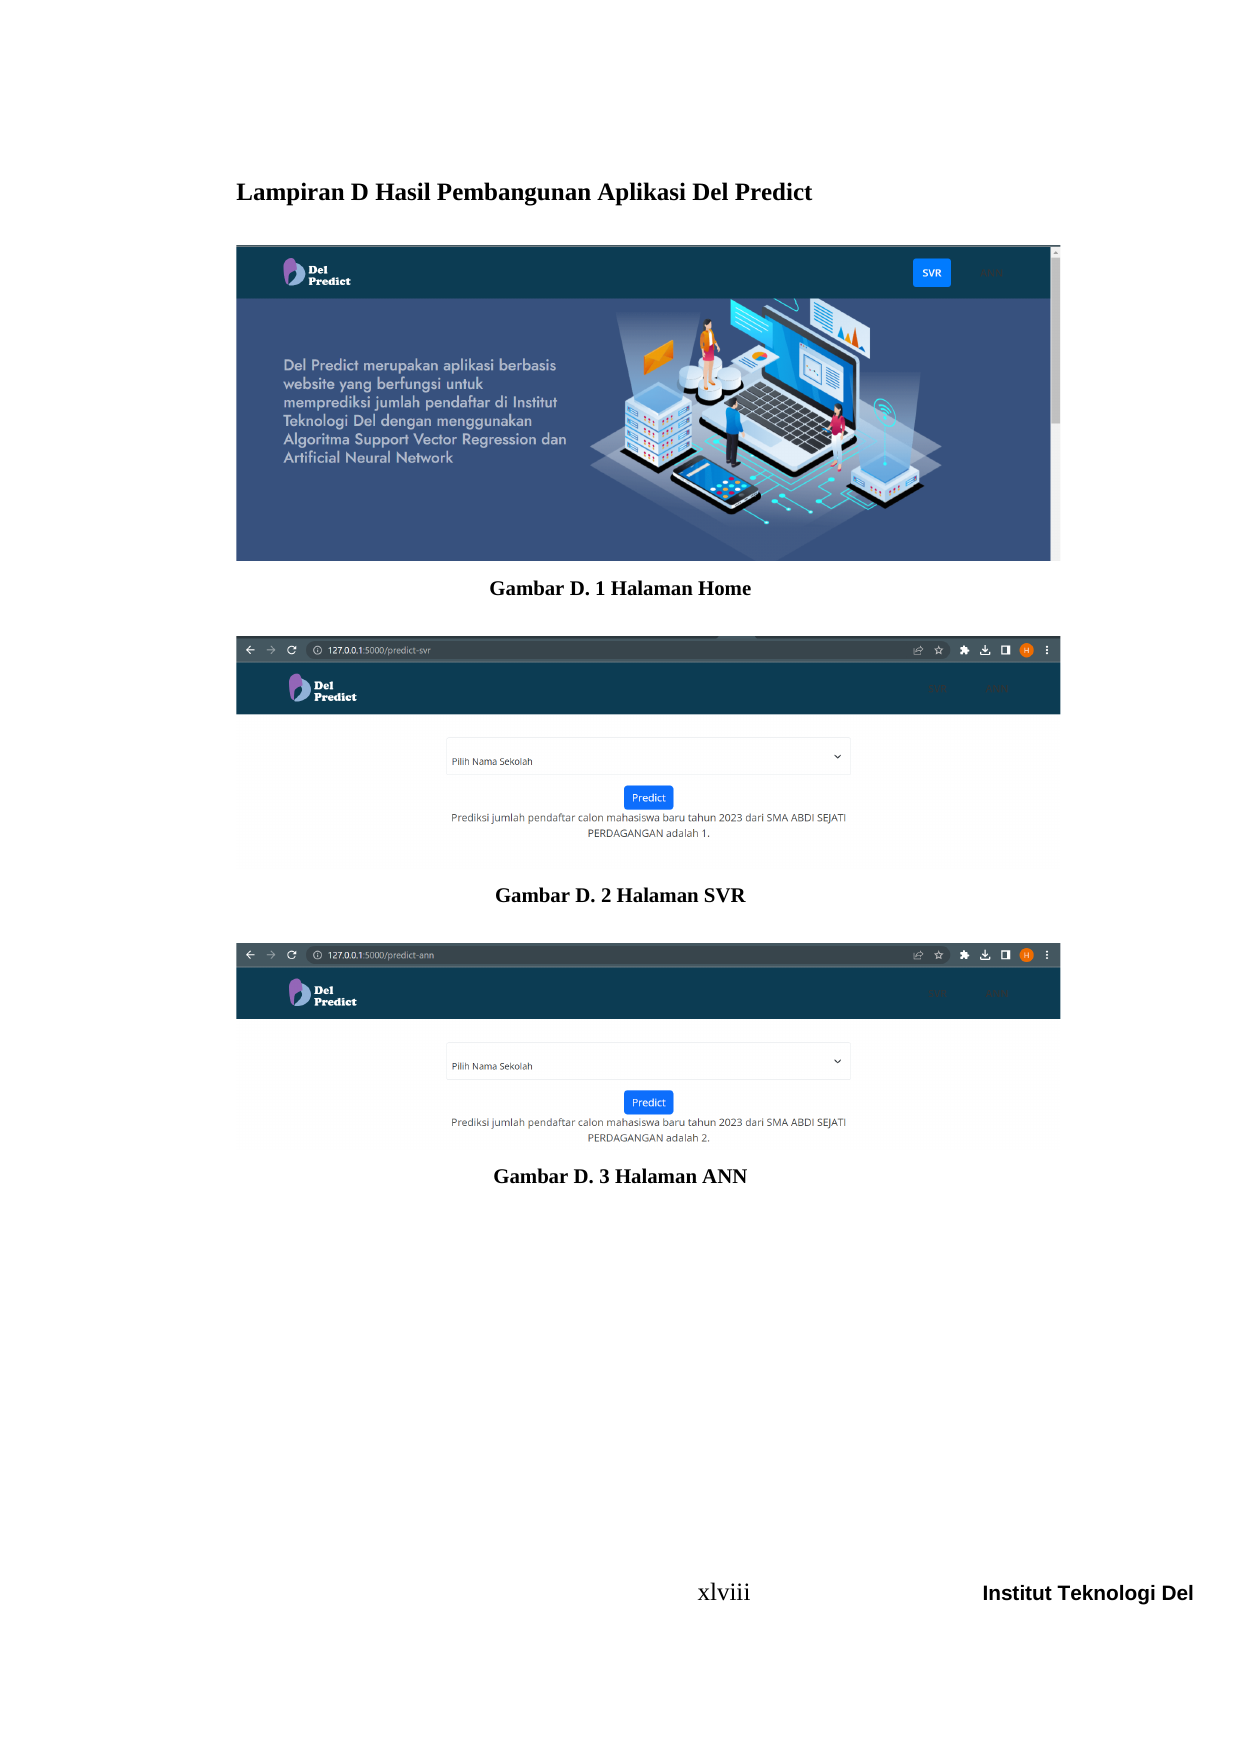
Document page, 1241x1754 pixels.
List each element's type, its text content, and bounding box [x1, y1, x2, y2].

text Gambar D. 2 Halaman SVR [236, 883, 1004, 907]
text Gambar D. 3 Halaman ANN [236, 1164, 1004, 1188]
picture [236, 636, 1061, 869]
picture [236, 943, 1061, 1150]
picture [236, 245, 1061, 561]
subtitle Lampiran D Hasil Pembangunan Aplikasi Del Predict [236, 177, 1004, 206]
text Gambar D. 1 Halaman Home [236, 575, 1004, 599]
